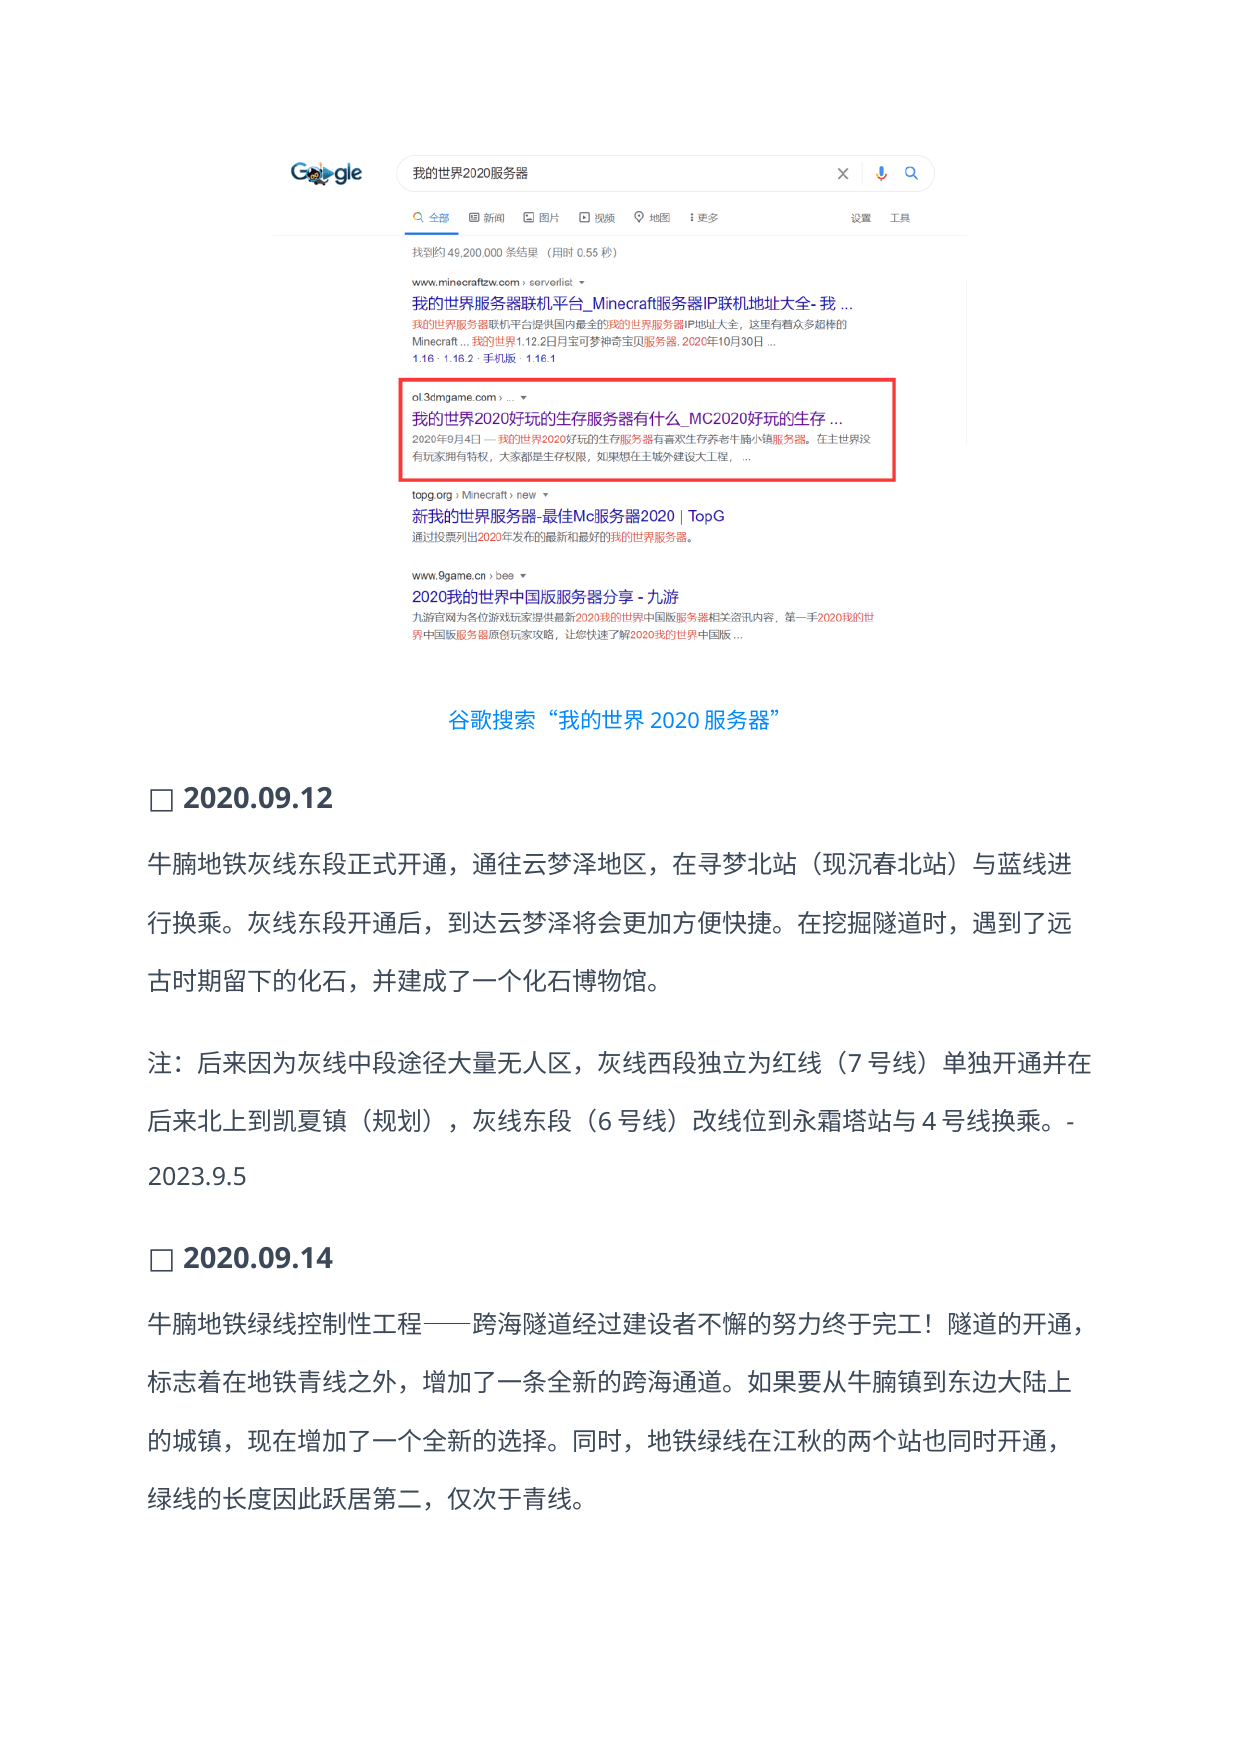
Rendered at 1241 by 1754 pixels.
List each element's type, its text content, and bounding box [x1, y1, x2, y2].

list 牛腩地铁灰线东段正式开通，通往云梦泽地区，在寻梦北站（现沉春北站）与蓝线进行换乘。灰线东段开通后，到达云梦泽将会更加方便快捷。在挖掘隧道时，遇到了远古时期留下的化石，并建成了一个化石博物馆。 [148, 845, 1093, 998]
subtitle □ 2020.09.12 [148, 778, 1093, 817]
picture [273, 141, 967, 661]
subtitle □ 2020.09.14 [148, 1237, 1093, 1277]
text 注：后来因为灰线中段途径大量无人区，灰线西段独立为红线（7号线）单独开通并在后来北上到凯夏镇（规划），灰线东段（6号线）改线位到永霜塔站与4号线换乘。-2023.9.5 [148, 1043, 1093, 1193]
text 牛腩地铁绿线控制性工程——跨海隧道经过建设者不懈的努力终于完工！隧道的开通，标志着在地铁青线之外，增加了一条全新的跨海通道。如果要从牛腩镇到东边大陆上的城镇，现在增加了一个全新的选择。同时，地铁绿线在江秋的两个站也同时开通，绿线的长度因此跃居第二，仅次于青线。 [148, 1341, 1093, 1516]
text 谷歌搜索“我的世界2020服务器” [148, 703, 1093, 735]
